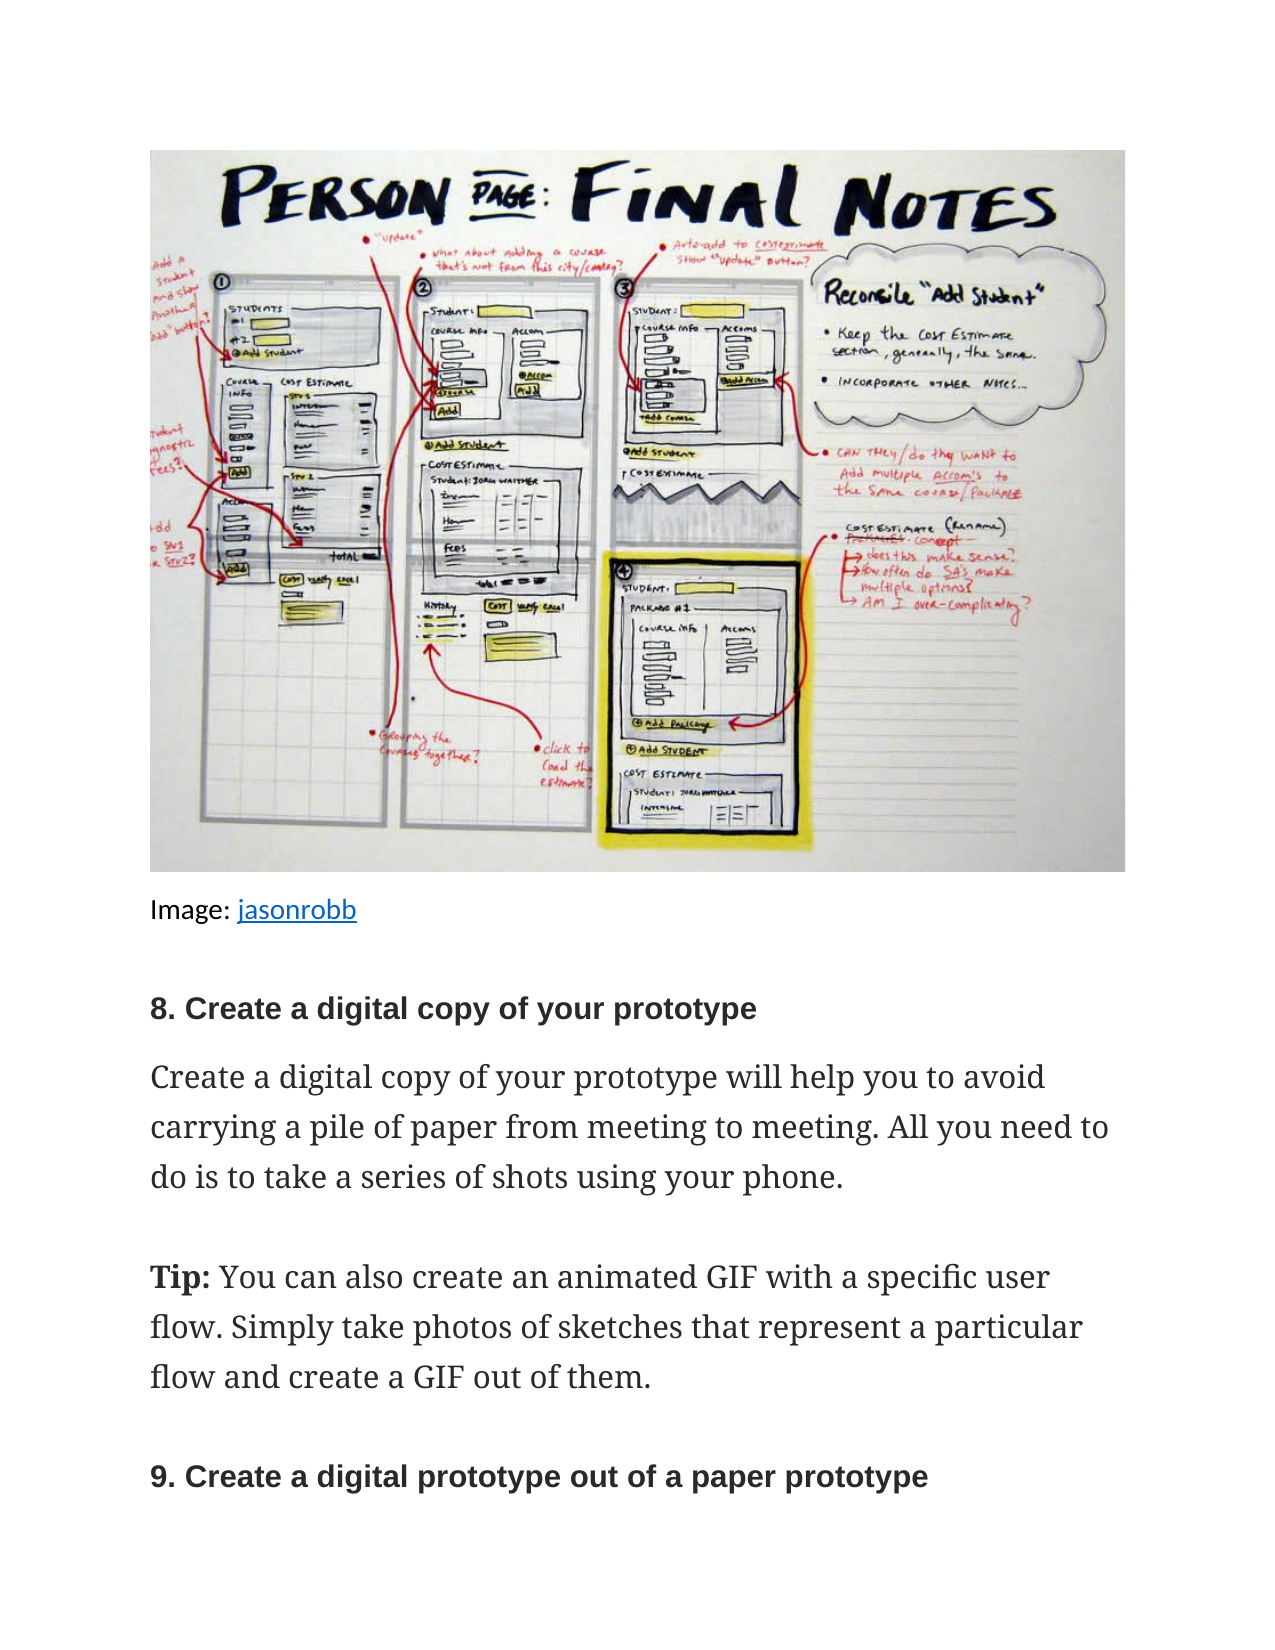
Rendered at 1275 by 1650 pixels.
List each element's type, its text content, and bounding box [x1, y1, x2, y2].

text Create a digital copy of your prototype will help you to avoid carrying a pile of paper from meeting to meeting. All you need to do is to take a series of shots using your phone. [150, 1047, 1125, 1197]
subtitle 8. Create a digital copy of your prototype [150, 988, 1125, 1026]
text Image: jasonrobb [150, 891, 1125, 926]
text Tip: You can also create an animated GIF with a specific user flow. Simply take photos of sketches that represent a particular flow and create a GIF out of them. [150, 1247, 1125, 1397]
subtitle 9. Create a digital prototype out of a paper prototype [150, 1457, 1125, 1494]
picture [150, 150, 1125, 872]
